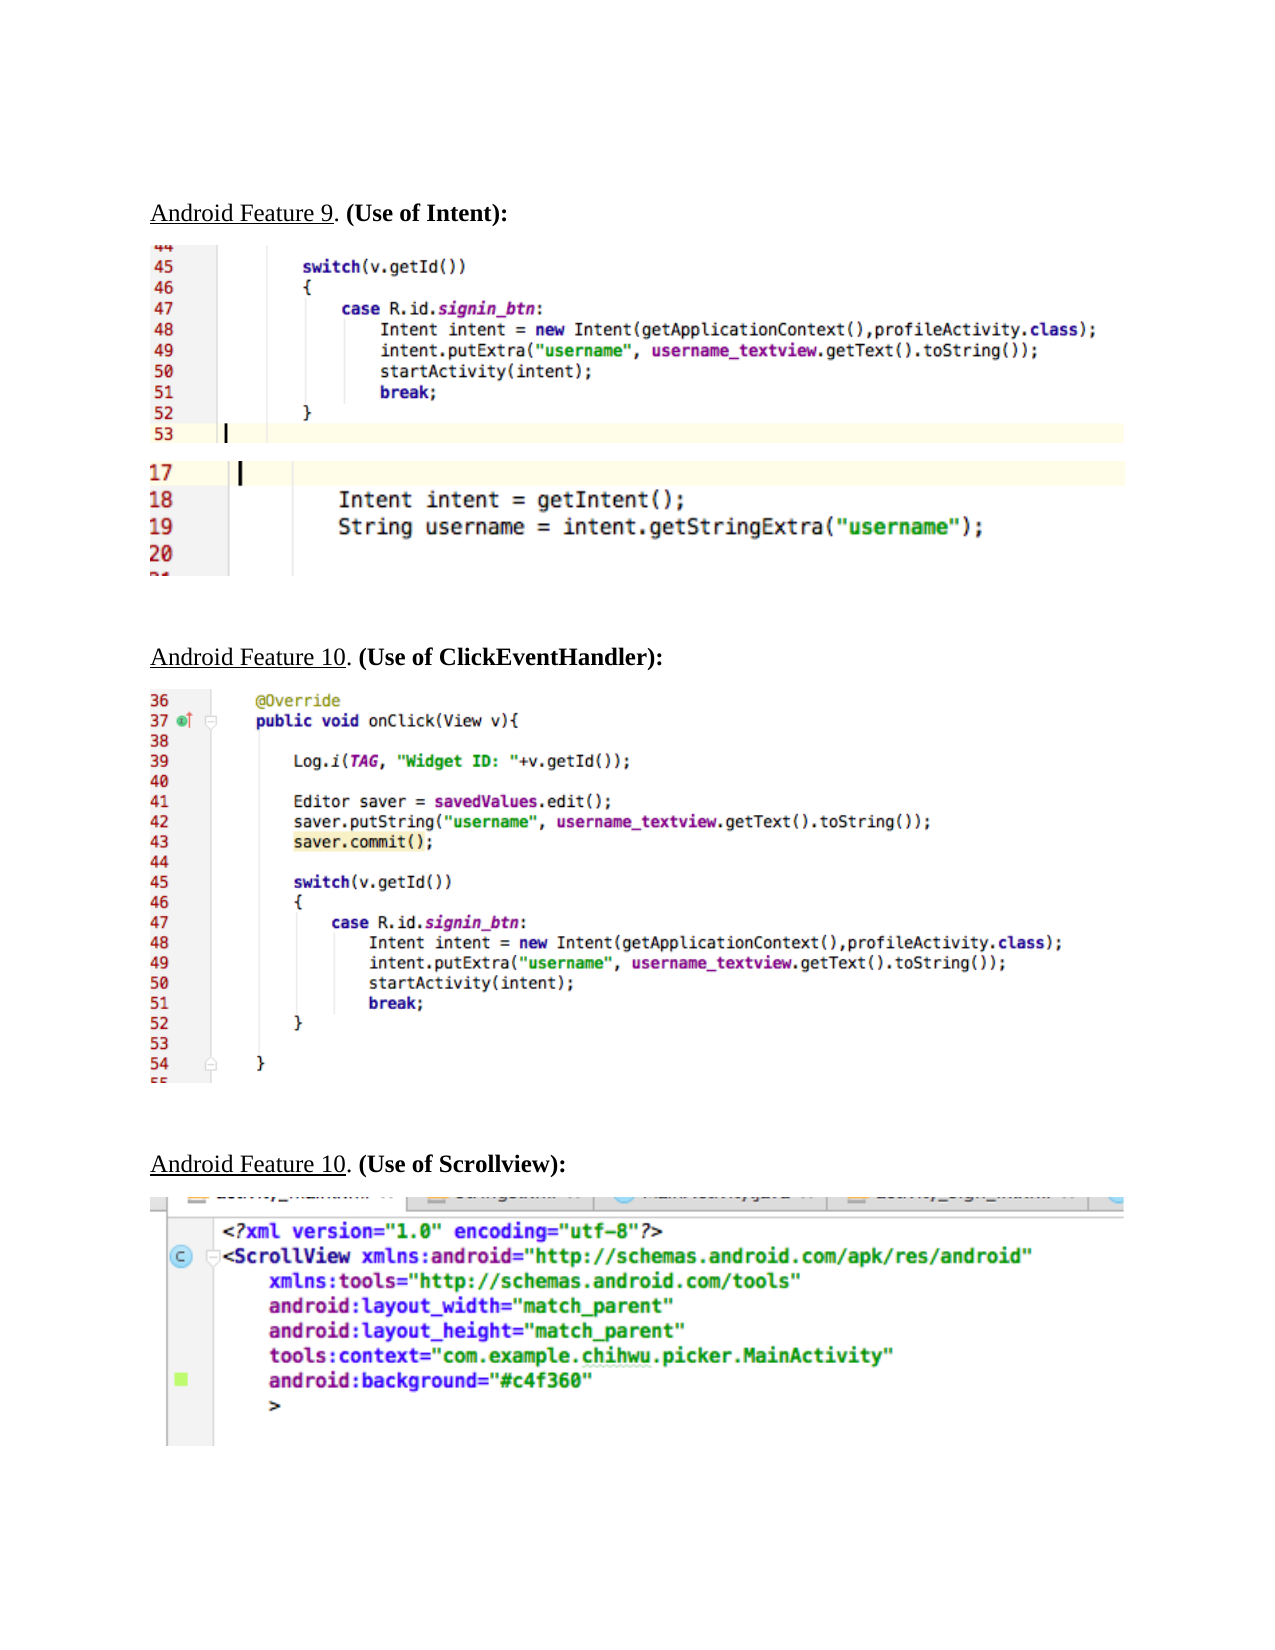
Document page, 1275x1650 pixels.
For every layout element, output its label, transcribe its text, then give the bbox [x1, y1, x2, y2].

text Android Feature 9. (Use of Intent): [150, 198, 1125, 226]
picture [150, 689, 1124, 1083]
text Android Feature 10. (Use of Scrollview): [150, 1149, 1125, 1178]
picture [150, 1197, 1124, 1446]
picture [150, 461, 1125, 576]
text Android Feature 10. (Use of ClickEventHandler): [150, 642, 1125, 671]
picture [150, 245, 1124, 443]
